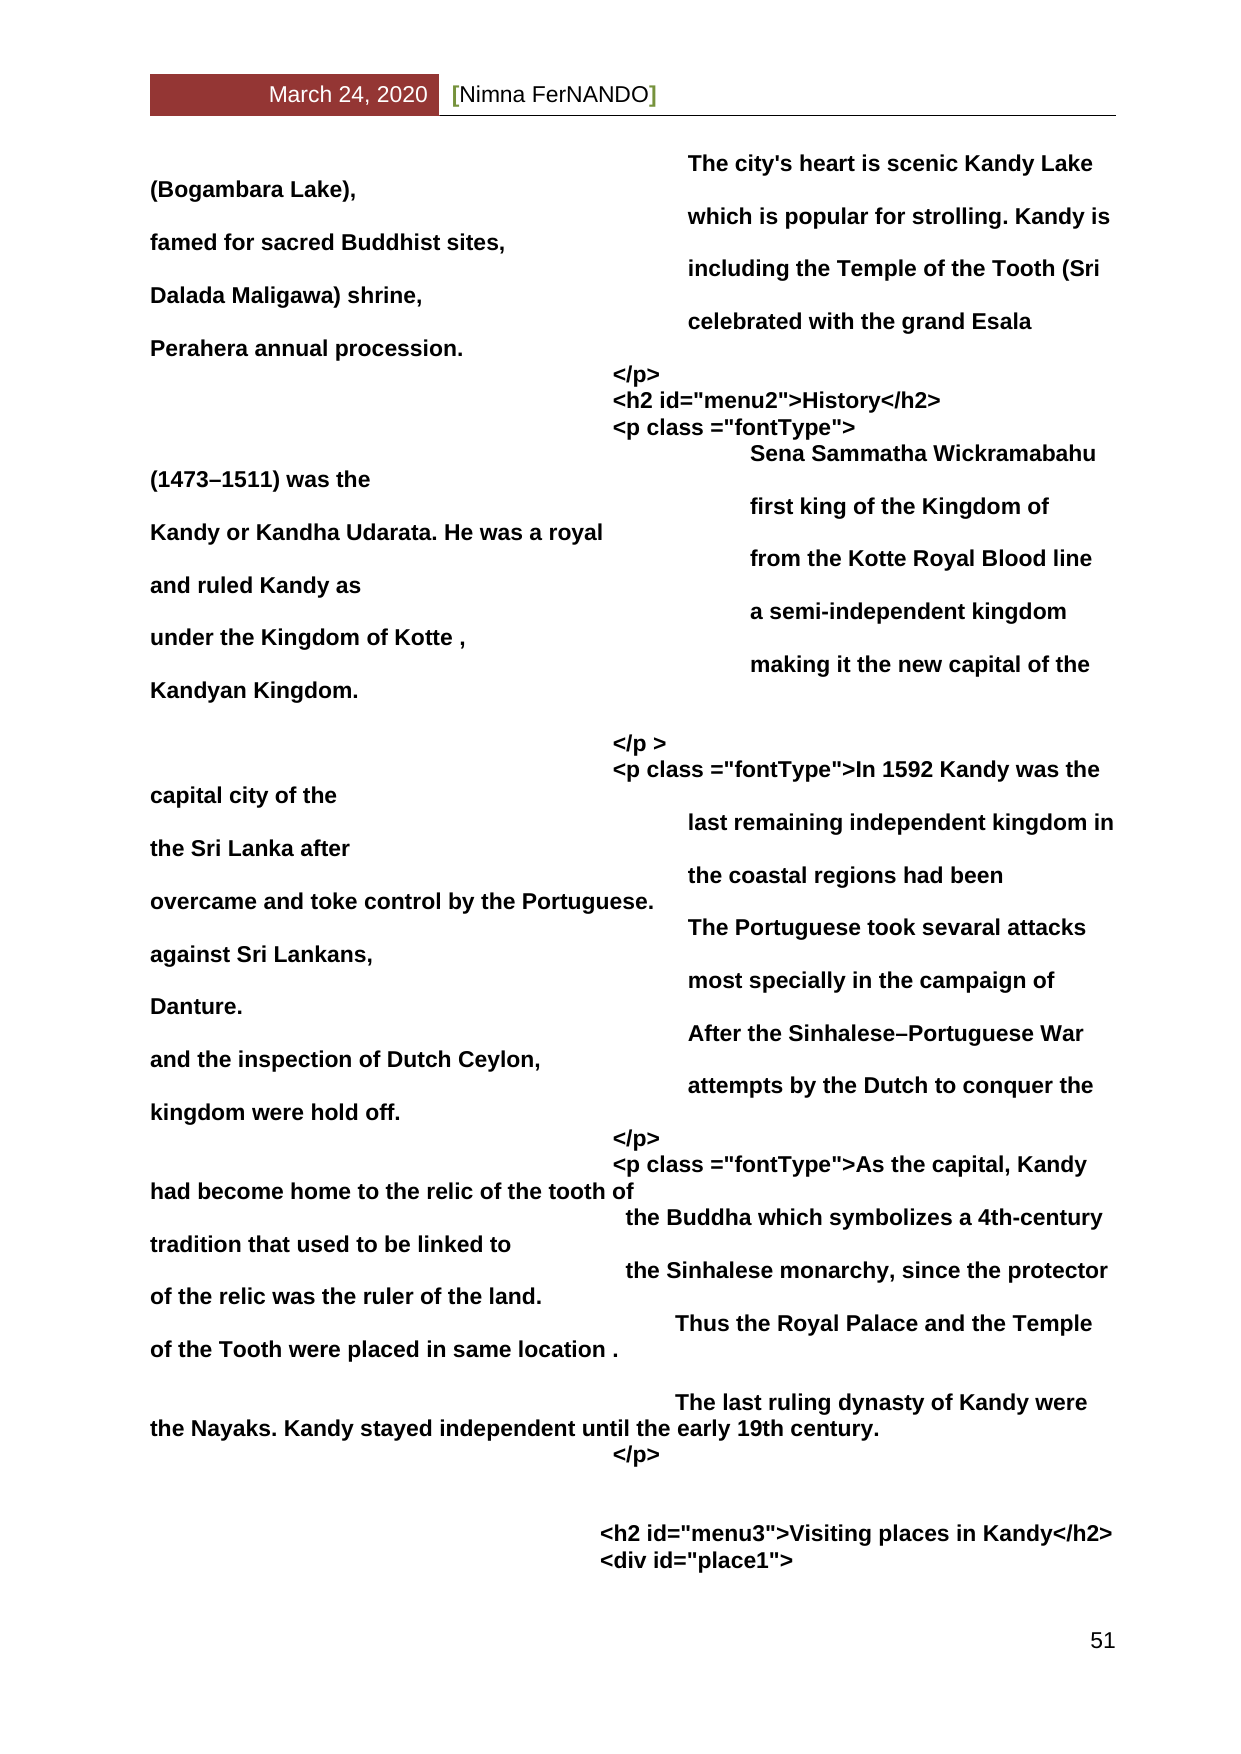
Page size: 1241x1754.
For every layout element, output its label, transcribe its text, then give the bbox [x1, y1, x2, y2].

text <h2 id="menu3">Visiting places in Kandy</h2> [150, 1520, 1116, 1547]
text last remaining independent kingdom in the Sri Lanka after [150, 809, 1116, 862]
text <p class ="fontType">As the capital, Kandy had become home to the relic of the tooth of [150, 1151, 1116, 1204]
text After the Sinhalese–Portuguese War and the inspection of Dutch Ceylon, [150, 1020, 1116, 1072]
text The last ruling dynasty of Kandy were the Nayaks. Kandy stayed independent until the early 19th century. [150, 1389, 1116, 1441]
text <p class ="fontType"> [150, 413, 1116, 440]
text attempts by the Dutch to conquer the kingdom were hold off. [150, 1072, 1116, 1125]
text the Buddha which symbolizes a 4th-century tradition that used to be linked to [150, 1204, 1116, 1257]
text including the Temple of the Tooth (Sri Dalada Maligawa) shrine, [150, 255, 1116, 308]
text first king of the Kingdom of Kandy or Kandha Udarata. He was a royal [150, 493, 1116, 545]
text the Sinhalese monarchy, since the protector of the relic was the ruler of the land. [150, 1257, 1116, 1309]
text <p class ="fontType">In 1592 Kandy was the capital city of the [150, 756, 1116, 809]
text a semi-independent kingdom under the Kingdom of Kotte , [150, 598, 1116, 651]
text </p> [150, 361, 1116, 387]
text which is popular for strolling. Kandy is famed for sacred Buddhist sites, [150, 203, 1116, 255]
text <h2 id="menu2">History</h2> [150, 387, 1116, 413]
text celebrated with the grand Esala Perahera annual procession. [150, 308, 1116, 361]
text </p > [150, 730, 1116, 756]
text Thus the Royal Palace and the Temple of the Tooth were placed in same location . [150, 1309, 1116, 1362]
text </p> [150, 1125, 1116, 1151]
text from the Kotte Royal Blood line and ruled Kandy as [150, 545, 1116, 598]
text The Portuguese took sevaral attacks against Sri Lankans, [150, 914, 1116, 967]
text Sena Sammatha Wickramabahu (1473–1511) was the [150, 440, 1116, 493]
text The city's heart is scenic Kandy Lake (Bogambara Lake), [150, 150, 1116, 203]
text the coastal regions had been overcame and toke control by the Portuguese. [150, 862, 1116, 914]
text </p> [150, 1441, 1116, 1468]
text making it the new capital of the Kandyan Kingdom. [150, 651, 1116, 703]
text <div id="place1"> [150, 1547, 1116, 1573]
text most specially in the campaign of Danture. [150, 967, 1116, 1020]
